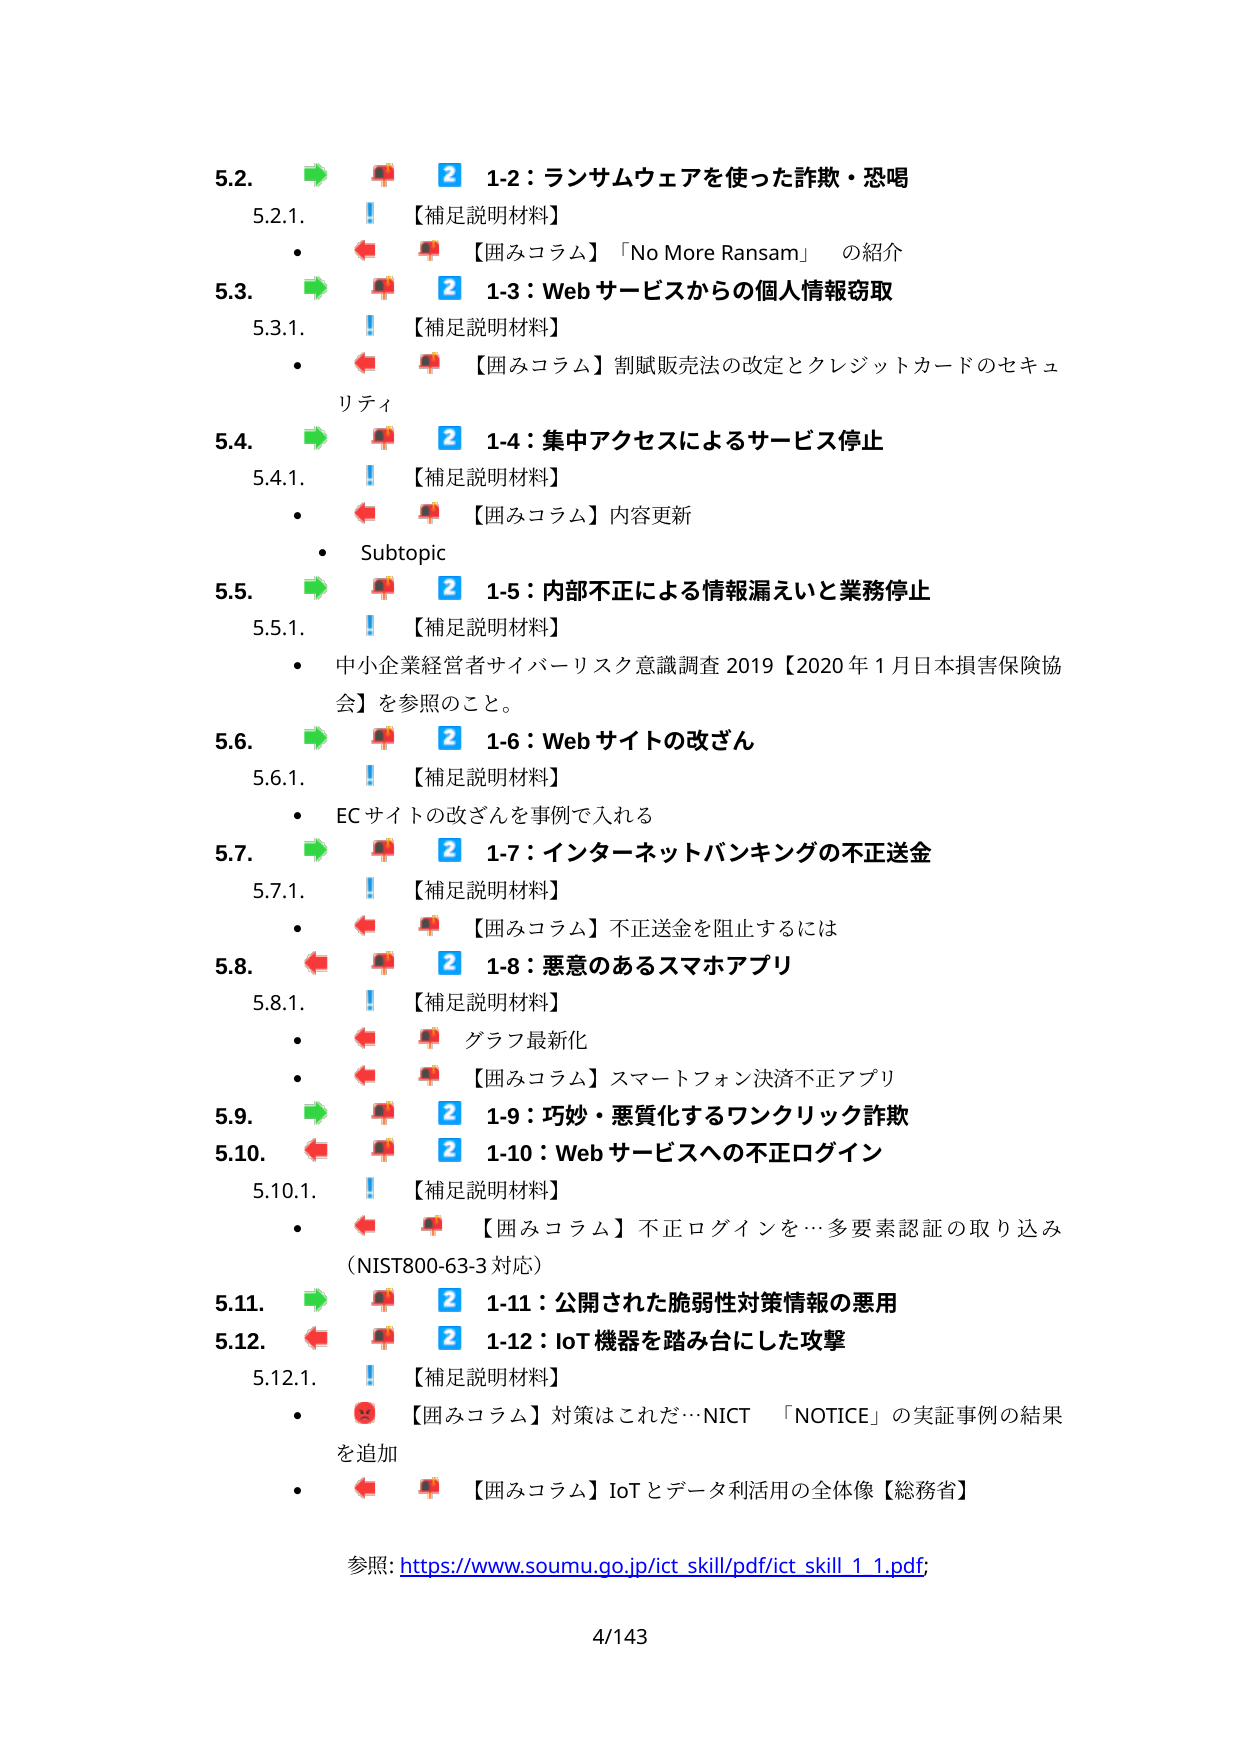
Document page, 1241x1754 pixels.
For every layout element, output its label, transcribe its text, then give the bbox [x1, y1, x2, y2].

picture [371, 1288, 395, 1312]
list 【補足説明材料】 [252, 196, 1063, 233]
list 【囲みコラム】スマートフォン決済不正アプリ [294, 1058, 1063, 1096]
picture [354, 915, 376, 936]
picture [438, 951, 462, 975]
subtitle 1-5：内部不正による情報漏えいと業務停止 [215, 571, 1058, 608]
picture [371, 726, 395, 750]
picture [371, 838, 395, 862]
picture [438, 576, 462, 600]
subtitle 1-9：巧妙・悪質化するワンクリック詐欺 [215, 1096, 1058, 1133]
list 【補足説明材料】 [252, 458, 1063, 496]
picture [358, 1177, 380, 1199]
list 【補足説明材料】 [252, 608, 1063, 646]
subtitle 1-12：IoT機器を踏み台にした攻撃 [215, 1321, 1058, 1358]
picture [438, 426, 462, 450]
picture [304, 726, 328, 750]
list 【囲みコラム】対策はこれだ…NICT 「NOTICE」の実証事例の結果を追加 [294, 1396, 1063, 1471]
picture [358, 615, 380, 636]
picture [371, 1326, 395, 1350]
picture [438, 1138, 462, 1162]
picture [438, 1101, 462, 1125]
picture [371, 576, 395, 600]
picture [371, 951, 395, 975]
picture [438, 726, 462, 750]
subtitle 1-10：Webサービスへの不正ログイン [215, 1133, 1058, 1171]
picture [371, 1101, 395, 1125]
picture [304, 1326, 328, 1350]
picture [371, 276, 395, 300]
picture [418, 1027, 440, 1049]
picture [304, 1288, 328, 1312]
subtitle 1-6：Webサイトの改ざん [215, 721, 1058, 758]
list 【囲みコラム】IoTとデータ利活用の全体像【総務省】 [294, 1471, 1063, 1508]
picture [438, 1326, 462, 1350]
picture [304, 426, 328, 450]
picture [418, 915, 440, 936]
picture [358, 1365, 380, 1386]
list 【補足説明材料】 [252, 1171, 1063, 1208]
picture [304, 1101, 328, 1125]
picture [354, 1027, 376, 1049]
picture [418, 502, 440, 524]
picture [354, 1215, 376, 1236]
picture [304, 1138, 328, 1162]
picture [371, 1138, 395, 1162]
picture [418, 240, 440, 261]
picture [304, 576, 328, 600]
list 参照: https://www.soumu.go.jp/ict_skill/pdf/ict_skill_1_1.pdf; [347, 1546, 1063, 1583]
subtitle 1-2：ランサムウェアを使った詐欺・恐喝 [215, 158, 1058, 196]
list 【補足説明材料】 [252, 983, 1063, 1021]
subtitle 1-4：集中アクセスによるサービス停止 [215, 421, 1058, 458]
list グラフ最新化 [294, 1021, 1063, 1058]
picture [438, 838, 462, 862]
picture [371, 426, 395, 450]
picture [354, 502, 376, 524]
list 【囲みコラム】不正ログインを…多要素認証の取り込み（NIST800-63-3対応） [294, 1208, 1063, 1283]
list 【囲みコラム】内容更新 [294, 496, 1063, 533]
picture [418, 352, 440, 374]
subtitle 1-11：公開された脆弱性対策情報の悪用 [215, 1283, 1058, 1321]
list 【補足説明材料】 [252, 1358, 1063, 1396]
picture [418, 1477, 440, 1499]
list Subtopic [319, 533, 1063, 571]
subtitle 1-8：悪意のあるスマホアプリ [215, 946, 1058, 983]
list 【囲みコラム】不正送金を阻止するには [294, 908, 1063, 946]
picture [358, 315, 380, 336]
list 【囲みコラム】割賦販売法の改定とクレジットカードのセキュリティ [294, 346, 1063, 421]
picture [371, 163, 395, 187]
list 【囲みコラム】「No More Ransam」 の紹介 [294, 233, 1063, 271]
picture [358, 765, 380, 786]
picture [358, 465, 380, 486]
picture [354, 240, 376, 261]
list 【補足説明材料】 [252, 308, 1063, 346]
picture [358, 877, 380, 899]
list ECサイトの改ざんを事例で入れる [294, 796, 1063, 833]
subtitle 1-3：Webサービスからの個人情報窃取 [215, 271, 1058, 308]
picture [421, 1215, 443, 1236]
list 【補足説明材料】 [252, 758, 1063, 796]
picture [358, 202, 380, 224]
list 中小企業経営者サイバーリスク意識調査2019【2020年1月日本損害保険協会】を参照のこと。 [294, 646, 1063, 721]
picture [304, 276, 328, 300]
picture [304, 951, 328, 975]
picture [438, 1288, 462, 1312]
list 【補足説明材料】 [252, 871, 1063, 908]
picture [438, 163, 462, 187]
subtitle 1-7：インターネットバンキングの不正送金 [215, 833, 1058, 871]
picture [418, 1065, 440, 1086]
picture [354, 1065, 376, 1086]
picture [304, 163, 328, 187]
picture [438, 276, 462, 300]
picture [358, 990, 380, 1011]
picture [304, 838, 328, 862]
picture [354, 1402, 376, 1424]
picture [354, 1477, 376, 1499]
picture [354, 352, 376, 374]
